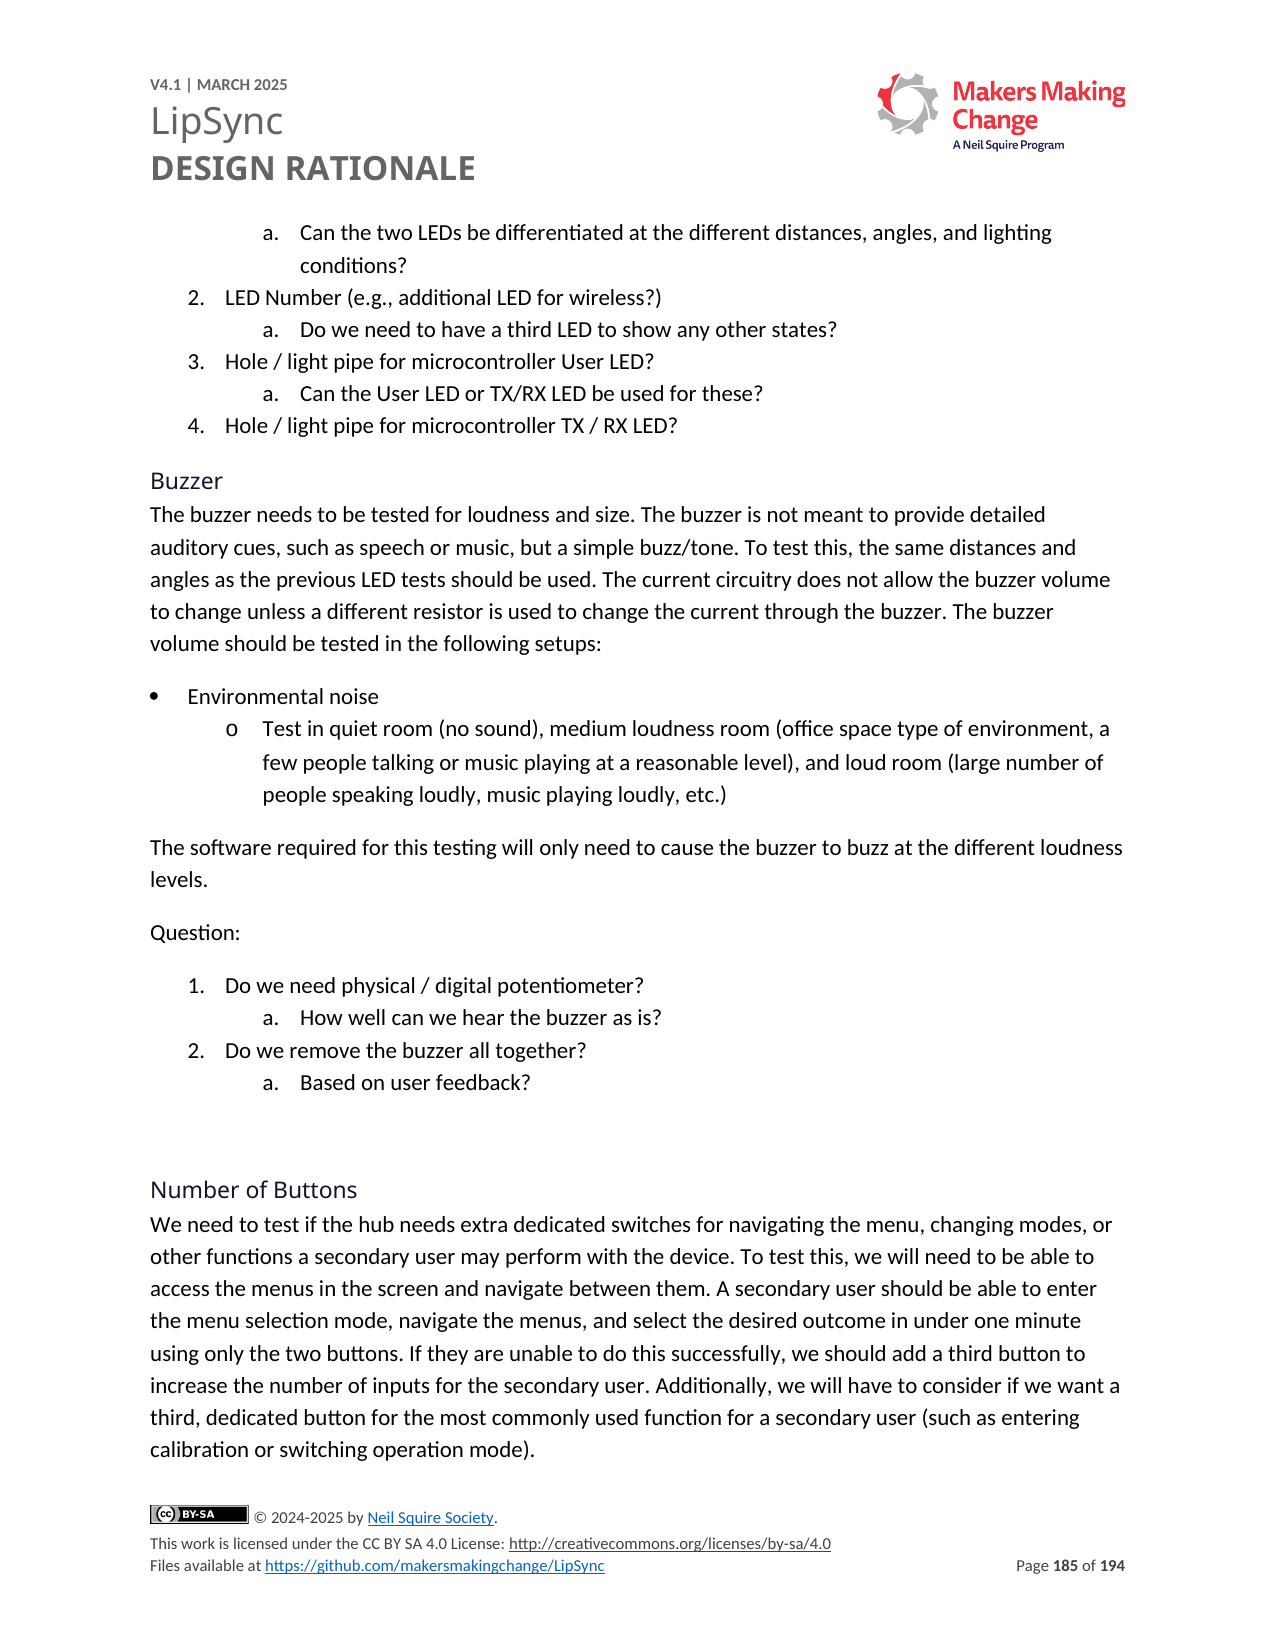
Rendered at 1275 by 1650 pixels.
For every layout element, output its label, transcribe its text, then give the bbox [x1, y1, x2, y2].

text We need to test if the hub needs extra dedicated switches for navigating the menu, changing modes, or other functions a secondary user may perform with the device. To test this, we will need to be able to access the menus in the screen and navigate between them. A secondary user should be able to enter the menu selection mode, navigate the menus, and select the desired outcome in under one minute using only the two buttons. If they are unable to do this successfully, we should add a third button to increase the number of inputs for the secondary user. Additionally, we will have to consider if we want a third, dedicated button for the most commonly used function for a secondary user (such as entering calibration or switching operation mode). [150, 1210, 1125, 1463]
list LED Number (e.g., additional LED for wireless?) [187, 283, 1125, 311]
list Can the two LEDs be differentiated at the different distances, angles, and lighting conditions? [262, 218, 1125, 279]
text The software required for this testing will only need to cause the buzzer to buzz at the different loudness levels. [150, 833, 1125, 893]
list How well can we hear the buzzer as is? [262, 1003, 1125, 1032]
list Environmental noise [150, 682, 1125, 710]
subtitle Number of Buttons [150, 1174, 1125, 1205]
list Do we need physical / digital potentiometer? [187, 971, 1125, 999]
subtitle Buzzer [150, 465, 1125, 496]
list Based on user feedback? [262, 1068, 1125, 1096]
text Question: [150, 918, 1125, 946]
picture [150, 1505, 249, 1524]
list Do we need to have a third LED to show any other states? [262, 315, 1125, 343]
text The buzzer needs to be tested for loudness and size. The buzzer is not meant to provide detailed auditory cues, such as speech or music, but a simple buzz/tone. To test this, the same distances and angles as the previous LED tests should be used. The current circuitry does not allow the buzzer volume to change unless a different resistor is used to change the current through the buzzer. The buzzer volume should be tested in the following setups: [150, 501, 1125, 657]
picture [877, 73, 1125, 152]
list Hole / light pipe for microcontroller User LED? [187, 347, 1125, 375]
list Do we remove the buzzer all together? [187, 1036, 1125, 1064]
list Test in quiet room (no sound), medium loudness room (office space type of environment, a few people talking or music playing at a reasonable level), and loud room (large number of people speaking loudly, music playing loudly, etc.) [225, 714, 1125, 808]
list Hole / light pipe for microcontroller TX / RX LED? [187, 412, 1125, 440]
list Can the User LED or TX/RX LED be used for these? [262, 379, 1125, 407]
